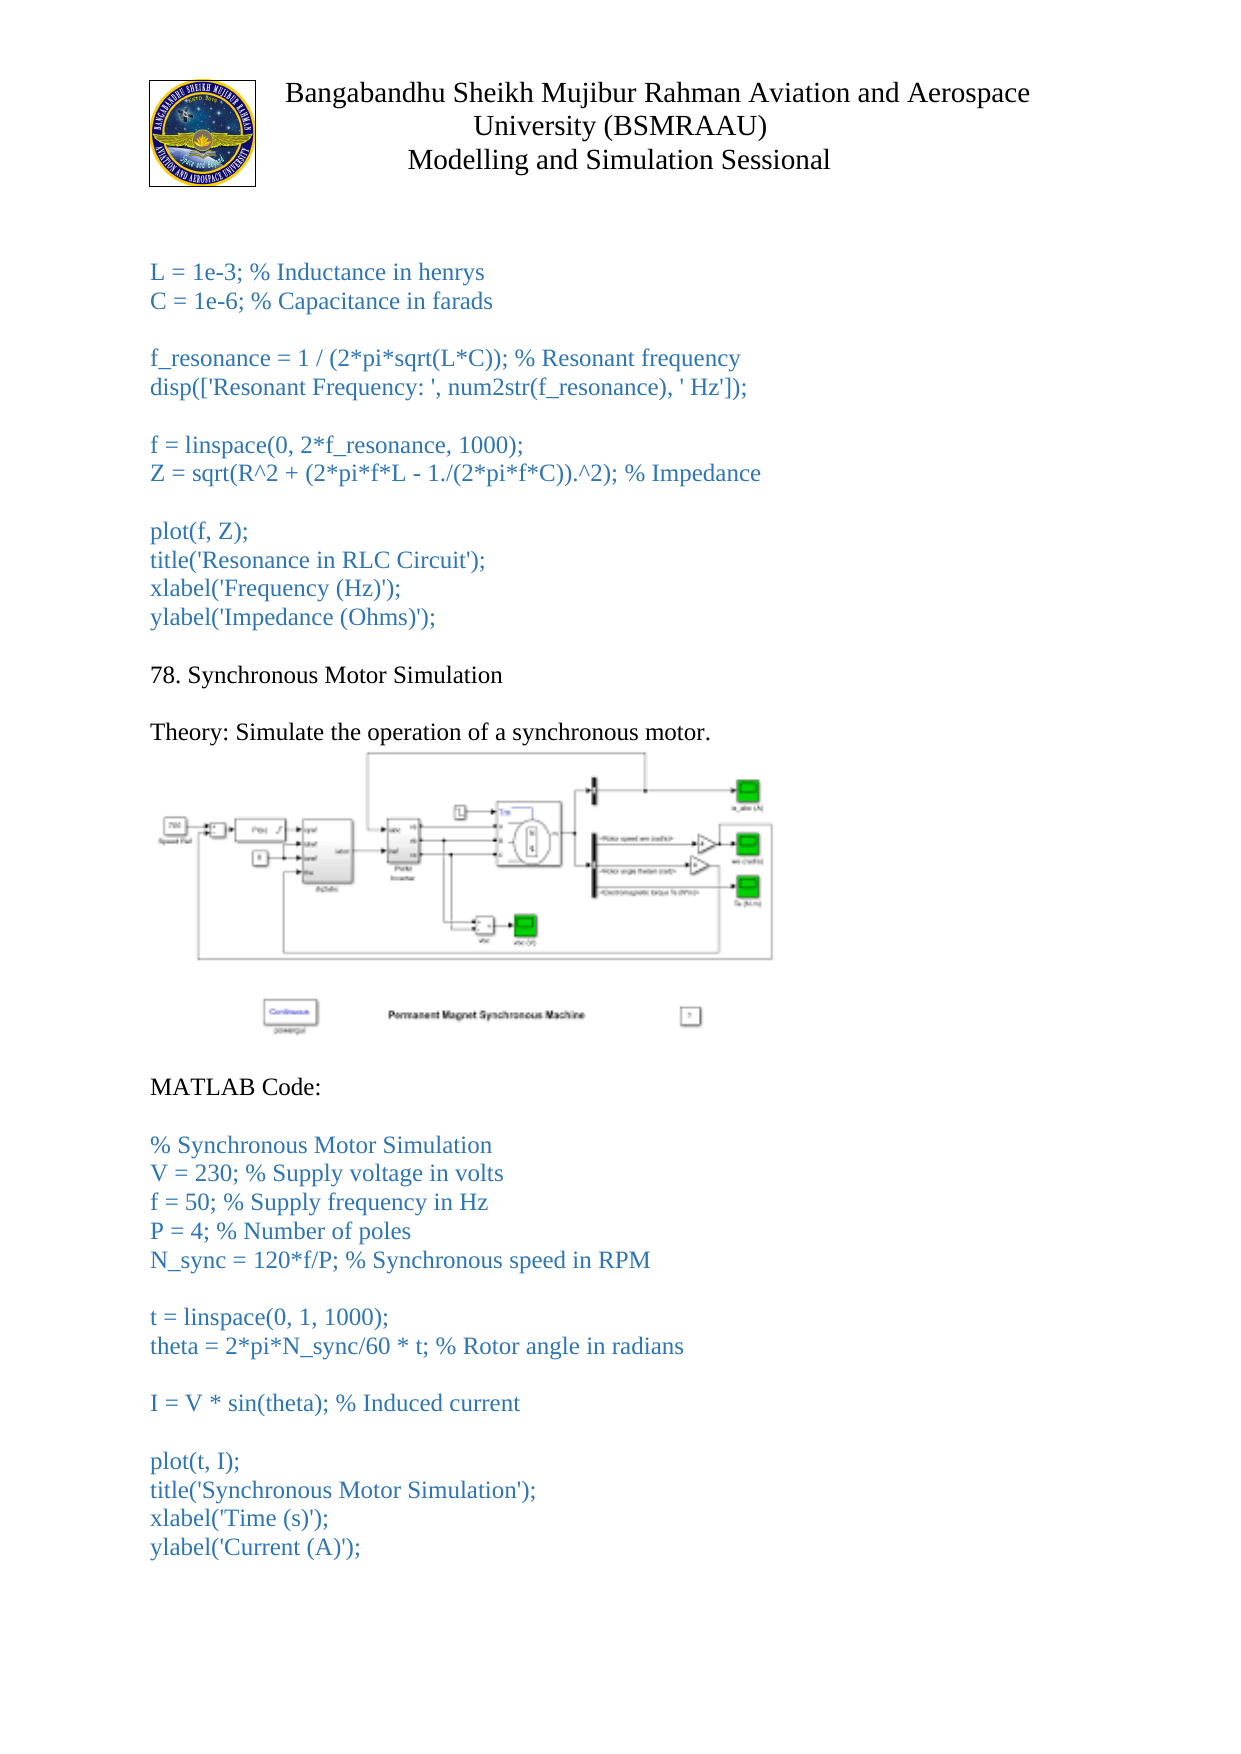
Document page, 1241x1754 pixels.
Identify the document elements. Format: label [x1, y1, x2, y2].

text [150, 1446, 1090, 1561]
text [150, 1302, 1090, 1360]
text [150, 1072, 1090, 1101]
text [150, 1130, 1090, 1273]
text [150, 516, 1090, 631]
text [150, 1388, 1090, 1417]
picture [150, 81, 255, 186]
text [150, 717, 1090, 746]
picture [150, 746, 779, 1044]
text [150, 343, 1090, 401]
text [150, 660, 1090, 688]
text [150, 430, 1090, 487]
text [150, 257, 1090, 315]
